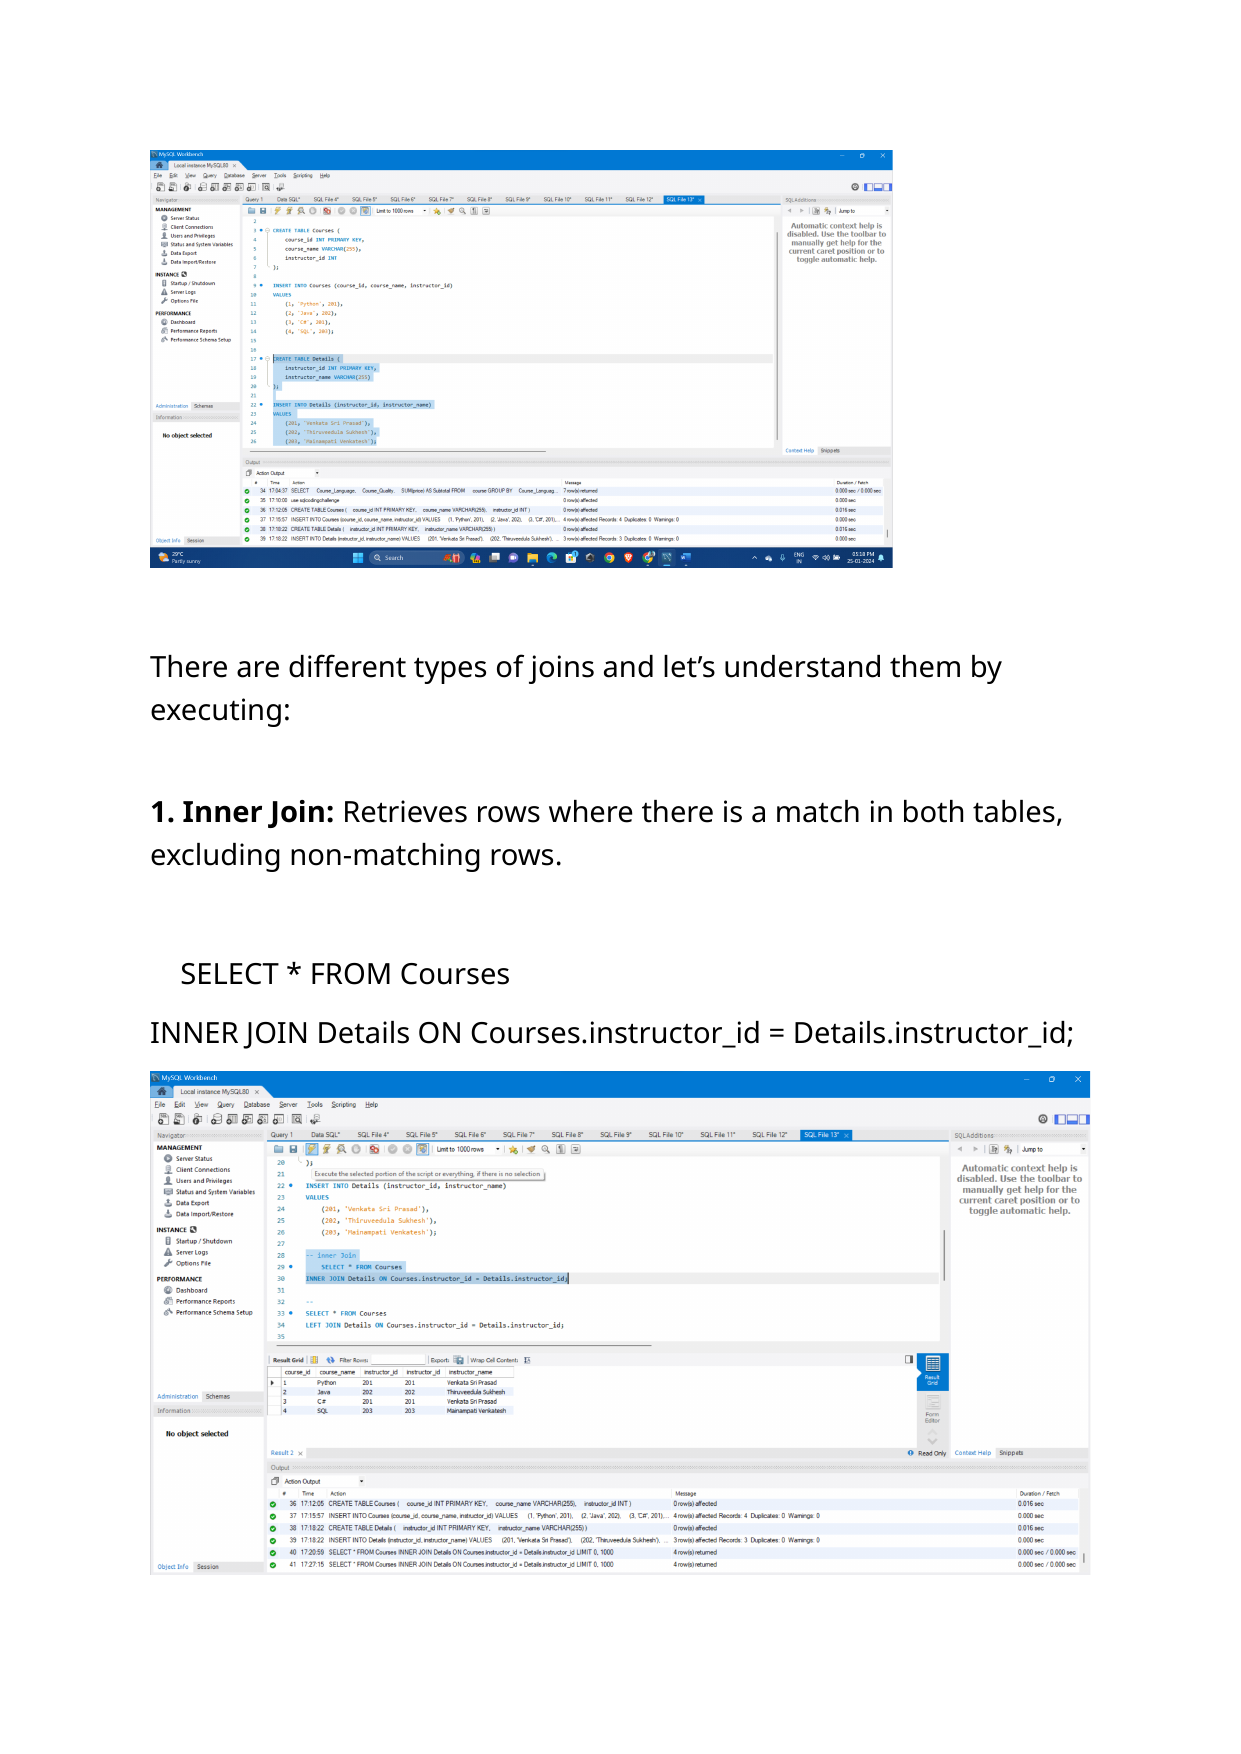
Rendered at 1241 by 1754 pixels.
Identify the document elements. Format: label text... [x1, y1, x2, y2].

picture [150, 150, 893, 568]
text 1. Inner Join: Retrieves rows where there is a match in both tables, excluding non-matching rows. [150, 748, 1090, 874]
text SELECT * FROM Courses [150, 953, 1090, 993]
text INNER JOIN Details ON Courses.instructor_id = Details.instructor_id; [150, 1012, 1090, 1052]
text There are different types of joins and let’s understand them by executing: [150, 646, 1090, 728]
picture [150, 1071, 1091, 1575]
